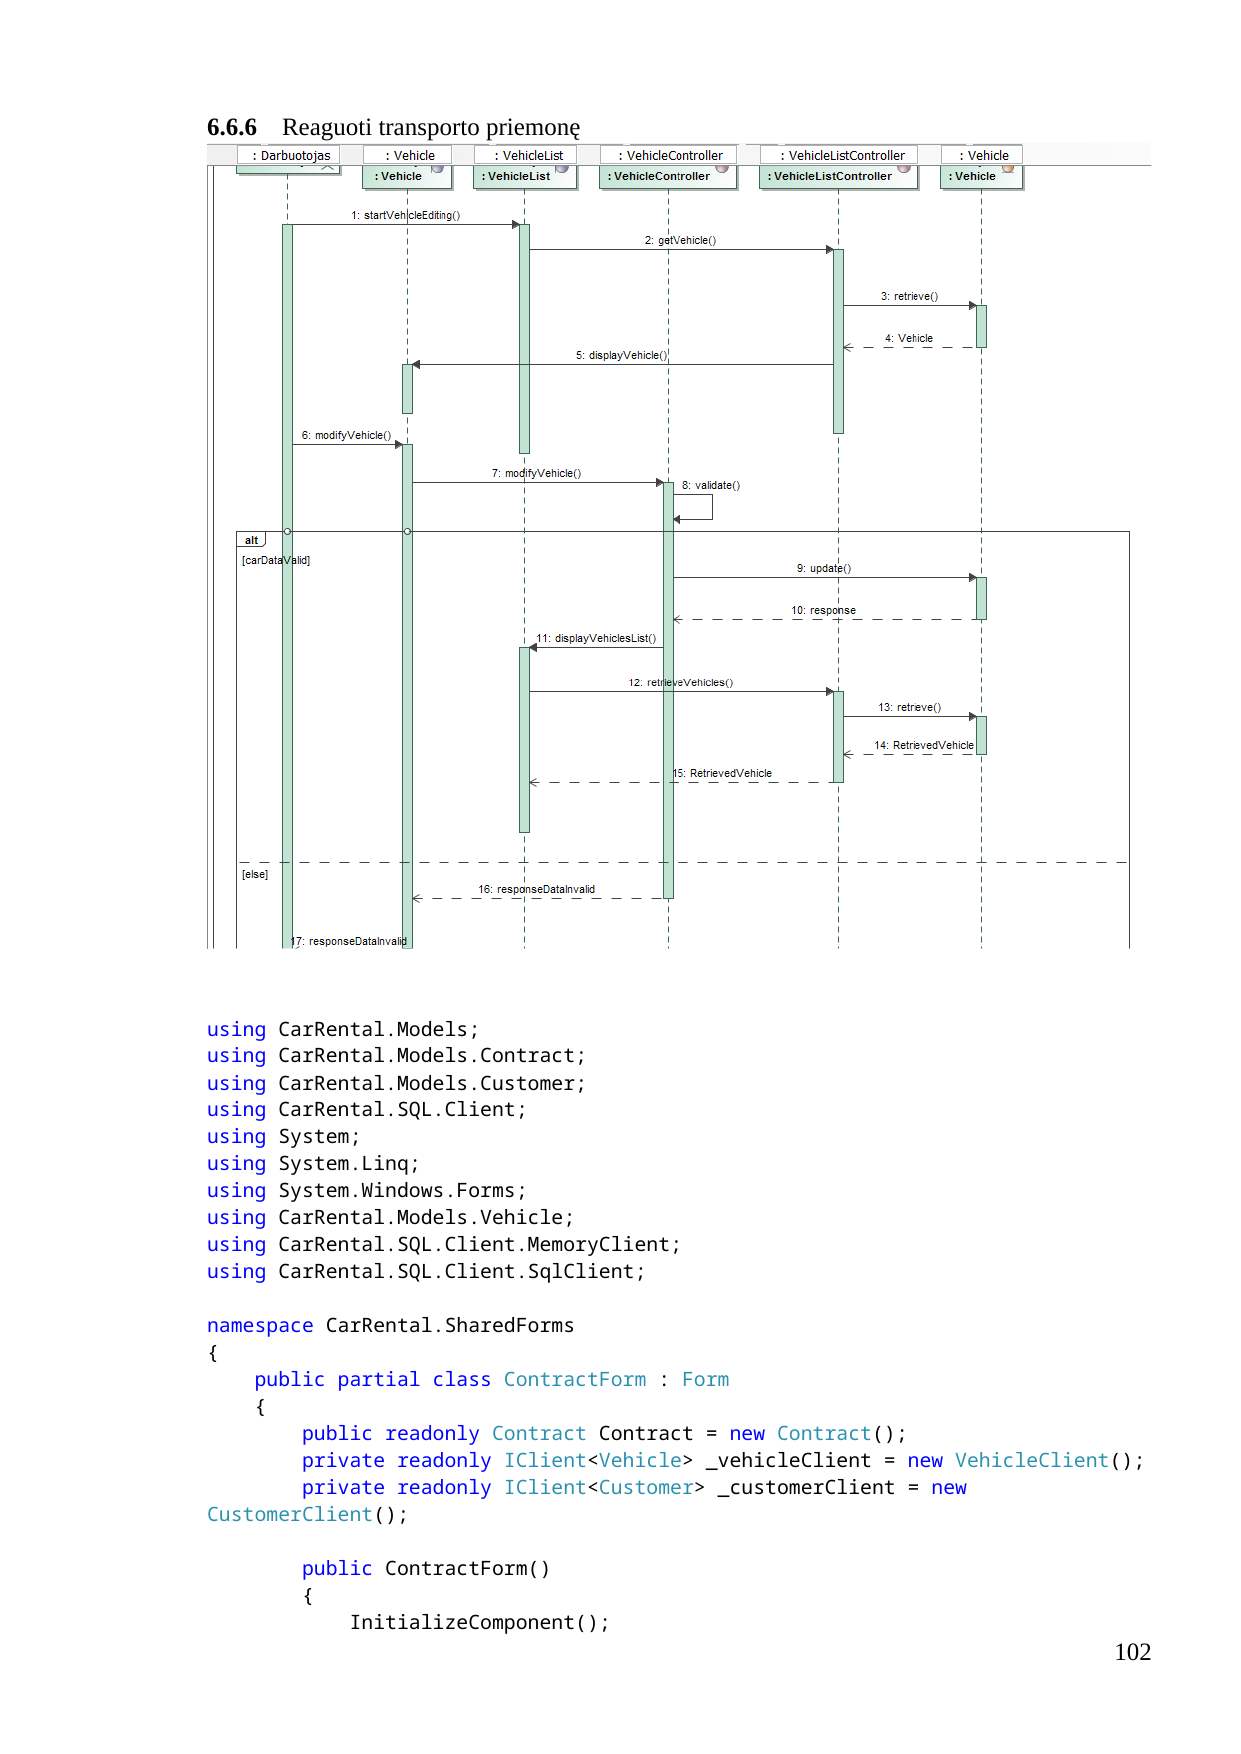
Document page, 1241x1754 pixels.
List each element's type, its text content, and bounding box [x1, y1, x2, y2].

text public readonly Contract Contract = new Contract(); [207, 1419, 1152, 1446]
text public ContractForm() [207, 1554, 1152, 1581]
text public partial class ContractForm : Form [207, 1366, 1152, 1392]
subtitle Reaguoti transporto priemonę [207, 112, 1152, 141]
text using CarRental.Models.Contract; [207, 1042, 1152, 1069]
text namespace CarRental.SharedForms [207, 1312, 1152, 1338]
text { [207, 1392, 1152, 1419]
text using CarRental.SQL.Client.SqlClient; [207, 1258, 1152, 1284]
text private readonly IClient<Customer> _customerClient = new CustomerClient(); [207, 1473, 1152, 1527]
text { [207, 1581, 1152, 1608]
text using CarRental.SQL.Client; [207, 1096, 1152, 1123]
text using CarRental.Models.Vehicle; [207, 1204, 1152, 1231]
text InitializeComponent(); [207, 1608, 1152, 1635]
text using System.Windows.Forms; [207, 1177, 1152, 1204]
text private readonly IClient<Vehicle> _vehicleClient = new VehicleClient(); [207, 1446, 1152, 1473]
text using System.Linq; [207, 1150, 1152, 1177]
picture [206, 143, 1152, 949]
text { [207, 1338, 1152, 1366]
text using CarRental.SQL.Client.MemoryClient; [207, 1231, 1152, 1258]
text using CarRental.Models.Customer; [207, 1069, 1152, 1096]
text using System; [207, 1123, 1152, 1150]
text using CarRental.Models; [207, 1015, 1152, 1042]
